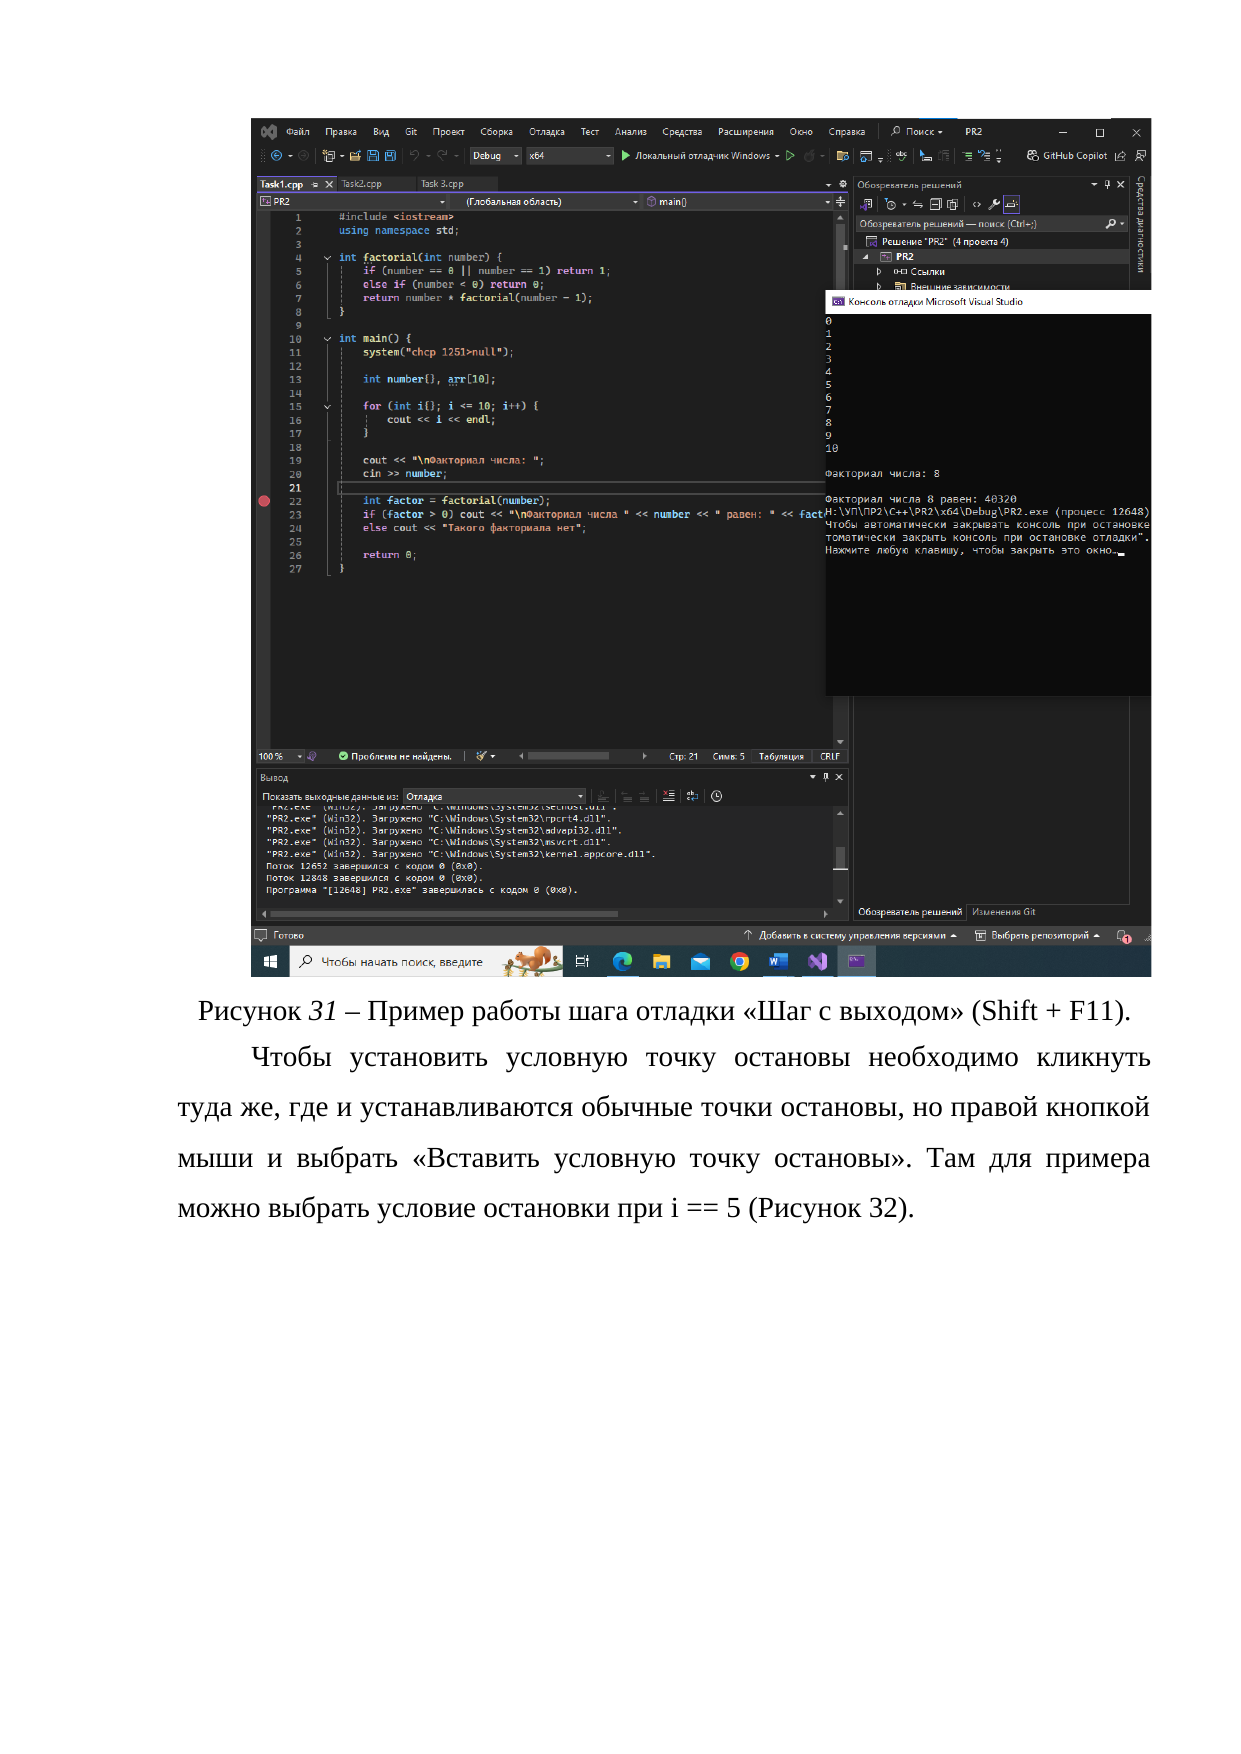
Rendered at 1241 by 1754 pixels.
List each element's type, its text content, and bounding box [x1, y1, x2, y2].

text Рисунок 31 – Пример работы шага отладки «Шаг с выходом» (Shift + F11). [177, 993, 1152, 1027]
picture [251, 118, 1152, 977]
text Чтобы установить условную точку остановы необходимо кликнуть туда же, где и устанавливаются обычные точки остановы, но правой кнопкой мыши и выбрать «Вставить условную точку остановы». Там для примера можно выбрать условие остановки при i == 5 (Рисунок 32). [177, 1039, 1152, 1223]
